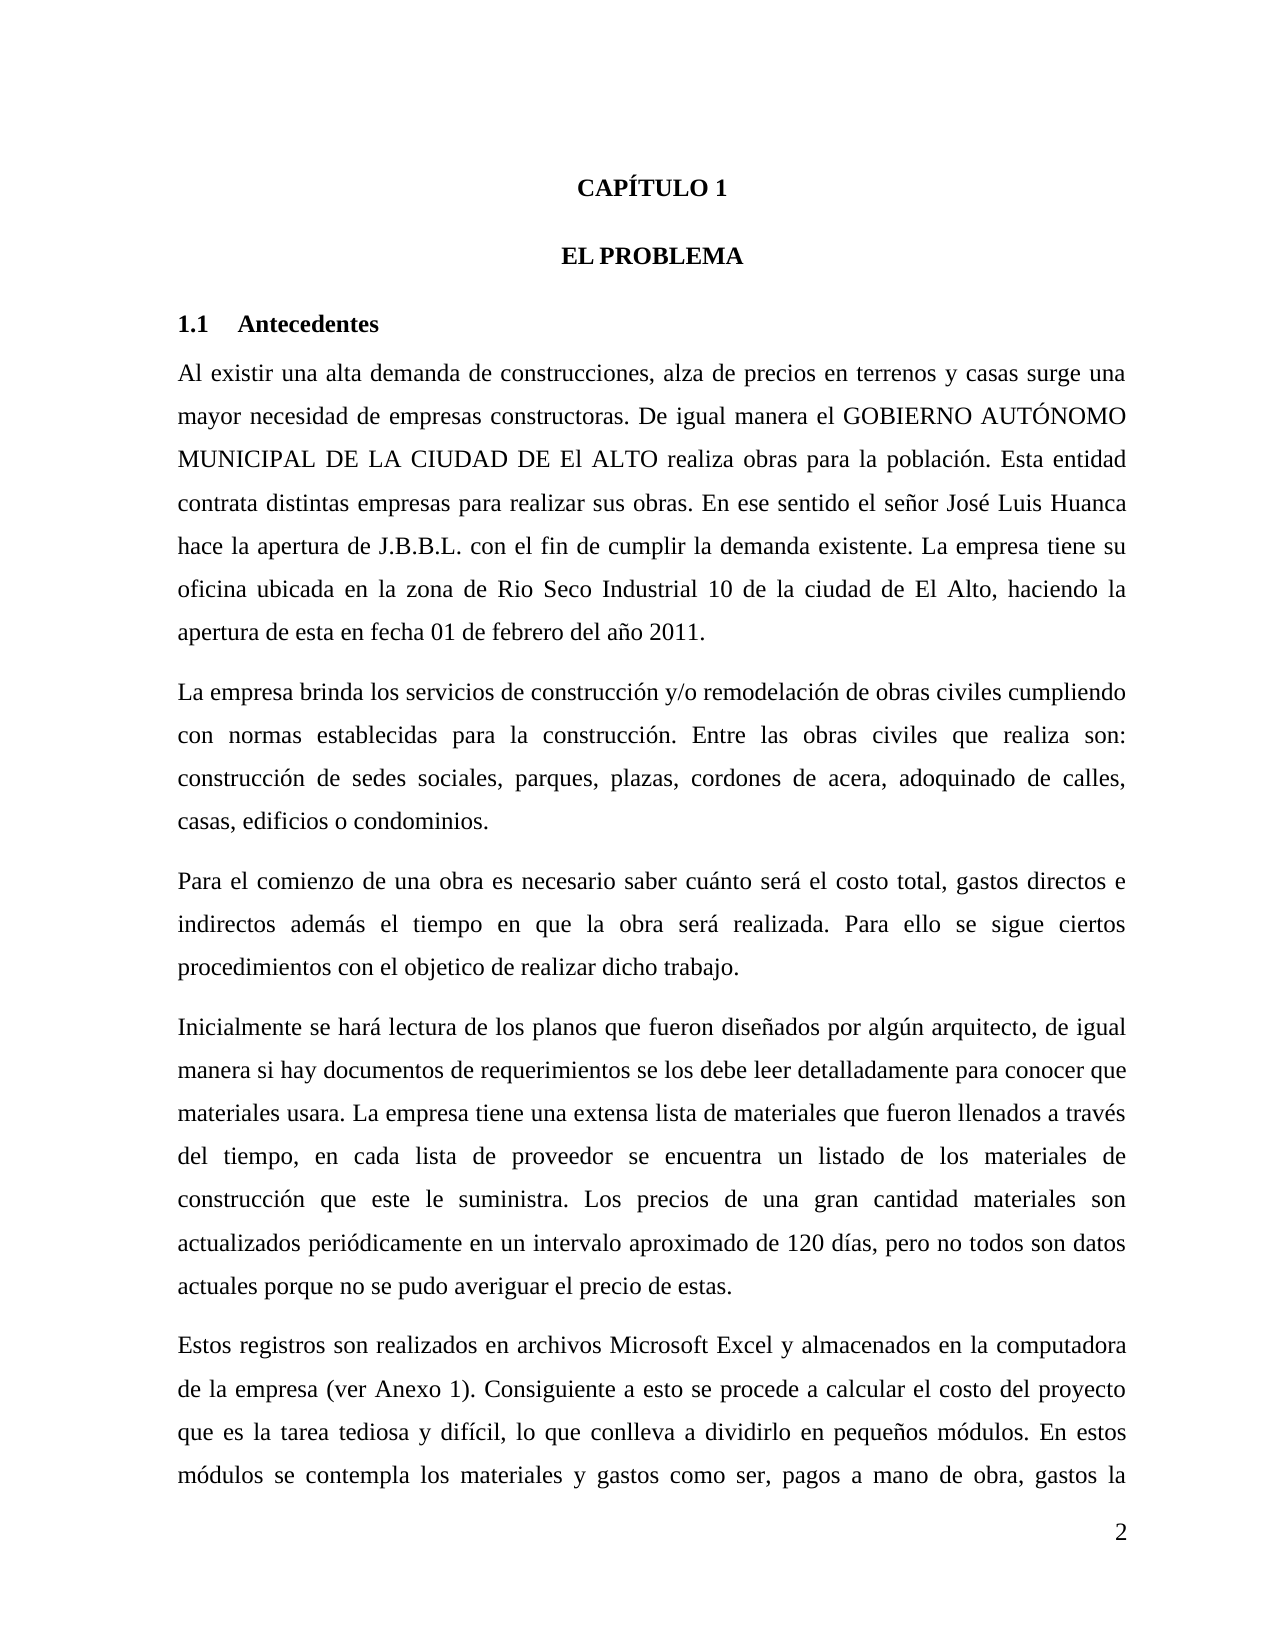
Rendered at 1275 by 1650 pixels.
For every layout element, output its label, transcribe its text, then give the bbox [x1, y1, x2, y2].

text Al existir una alta demanda de construcciones, alza de precios en terrenos y casas surge una mayor necesidad de empresas constructoras. De igual manera el GOBIERNO AUTÓNOMO MUNICIPAL DE LA CIUDAD DE El ALTO realiza obras para la población. Esta entidad contrata distintas empresas para realizar sus obras. En ese sentido el señor José Luis Huanca hace la apertura de J.B.B.L. con el fin de cumplir la demanda existente. La empresa tiene su oficina ubicada en la zona de Rio Seco Industrial 10 de la ciudad de El Alto, haciendo la apertura de esta en fecha 01 de febrero del año 2011. [177, 358, 1127, 646]
text Inicialmente se hará lectura de los planos que fueron diseñados por algún arquitecto, de igual manera si hay documentos de requerimientos se los debe leer detalladamente para conocer que materiales usara. La empresa tiene una extensa lista de materiales que fueron llenados a través del tiempo, en cada lista de proveedor se encuentra un listado de los materiales de construcción que este le suministra. Los precios de una gran cantidad materiales son actualizados periódicamente en un intervalo aproximado de 120 días, pero no todos son datos actuales porque no se pudo averiguar el precio de estas. [177, 1012, 1127, 1299]
text Para el comienzo de una obra es necesario saber cuánto será el costo total, gastos directos e indirectos además el tiempo en que la obra será realizada. Para ello se sigue ciertos procedimientos con el objetico de realizar dicho trabajo. [177, 866, 1127, 981]
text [177, 1331, 1127, 1489]
subtitle EL PROBLEMA [177, 241, 1127, 269]
subtitle CAPÍTULO 1 [177, 173, 1127, 201]
subtitle Antecedentes [177, 309, 1127, 338]
text La empresa brinda los servicios de construcción y/o remodelación de obras civiles cumpliendo con normas establecidas para la construcción. Entre las obras civiles que realiza son: construcción de sedes sociales, parques, plazas, cordones de acera, adoquinado de calles, casas, edificios o condominios. [177, 677, 1127, 835]
